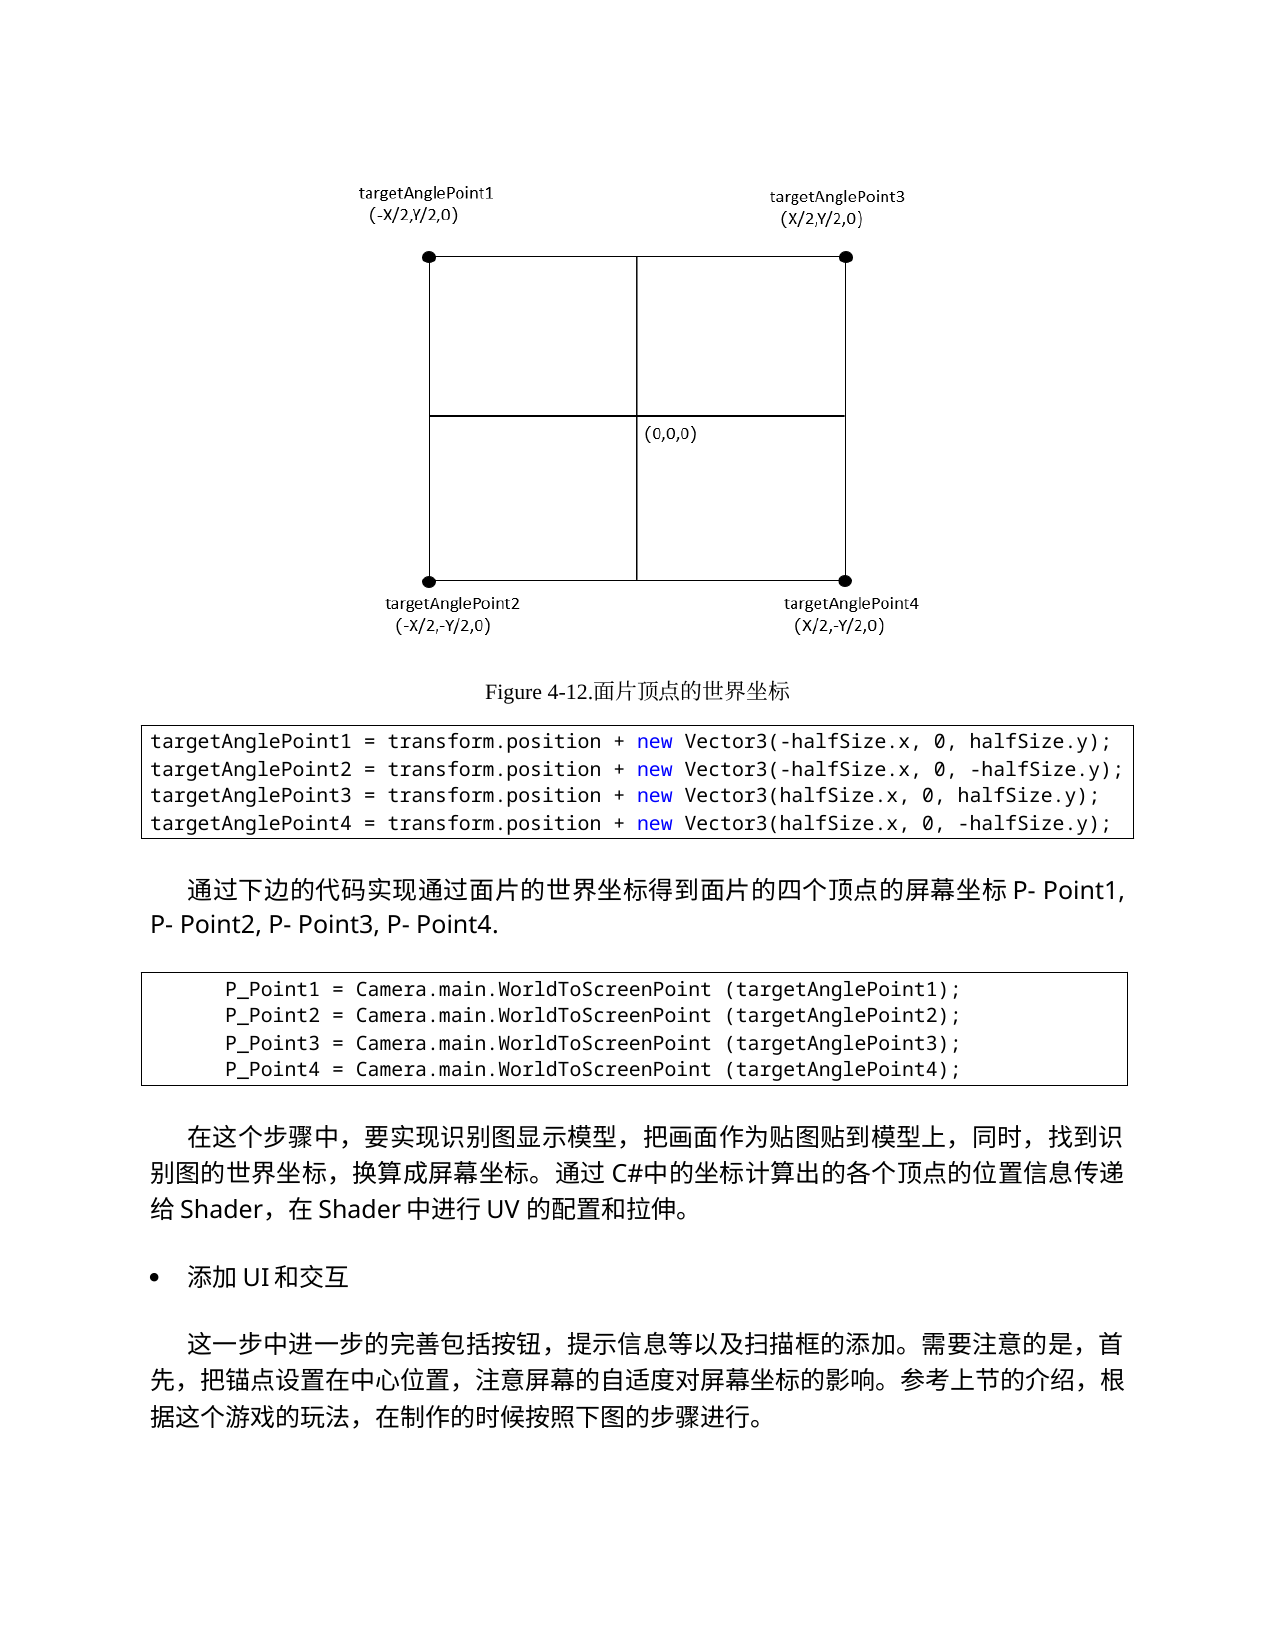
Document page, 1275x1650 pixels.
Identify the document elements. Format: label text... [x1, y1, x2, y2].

text targetAnglePoint3 = transform.position + new Vector3(halfSize.x, 0, halfSize.y); [150, 782, 1125, 806]
text P_Point4 = Camera.main.WorldToScreenPoint (targetAnglePoint4); [142, 1053, 1127, 1085]
text 通过下边的代码实现通过面片的世界坐标得到面片的四个顶点的屏幕坐标P- Point1, P- Point2, P- Point3, P- Point4. [150, 870, 1125, 940]
text targetAnglePoint1 = transform.position + new Vector3(-halfSize.x, 0, halfSize.y); [142, 726, 1133, 755]
text 在这个步骤中，要实现识别图显示模型，把画面作为贴图贴到模型上，同时，找到识别图的世界坐标，换算成屏幕坐标。通过C#中的坐标计算出的各个顶点的位置信息传递给Shader，在Shader中进行UV 的配置和拉伸。 [150, 1117, 1125, 1226]
text targetAnglePoint4 = transform.position + new Vector3(halfSize.x, 0, -halfSize.y); [142, 806, 1133, 838]
text targetAnglePoint2 = transform.position + new Vector3(-halfSize.x, 0, -halfSize.y); [150, 755, 1125, 782]
text P_Point3 = Camera.main.WorldToScreenPoint (targetAnglePoint3); [150, 1029, 1125, 1053]
picture [347, 177, 928, 643]
text P_Point2 = Camera.main.WorldToScreenPoint (targetAnglePoint2); [150, 1002, 1125, 1029]
text Figure 4-12.面片顶点的世界坐标 [150, 674, 1125, 706]
text P_Point1 = Camera.main.WorldToScreenPoint (targetAnglePoint1); [142, 973, 1127, 1002]
list 添加UI和交互 [150, 1257, 1125, 1293]
text 这一步中进一步的完善包括按钮，提示信息等以及扫描框的添加。需要注意的是，首先，把锚点设置在中心位置，注意屏幕的自适度对屏幕坐标的影响。参考上节的介绍，根据这个游戏的玩法，在制作的时候按照下图的步骤进行。 [150, 1324, 1125, 1433]
